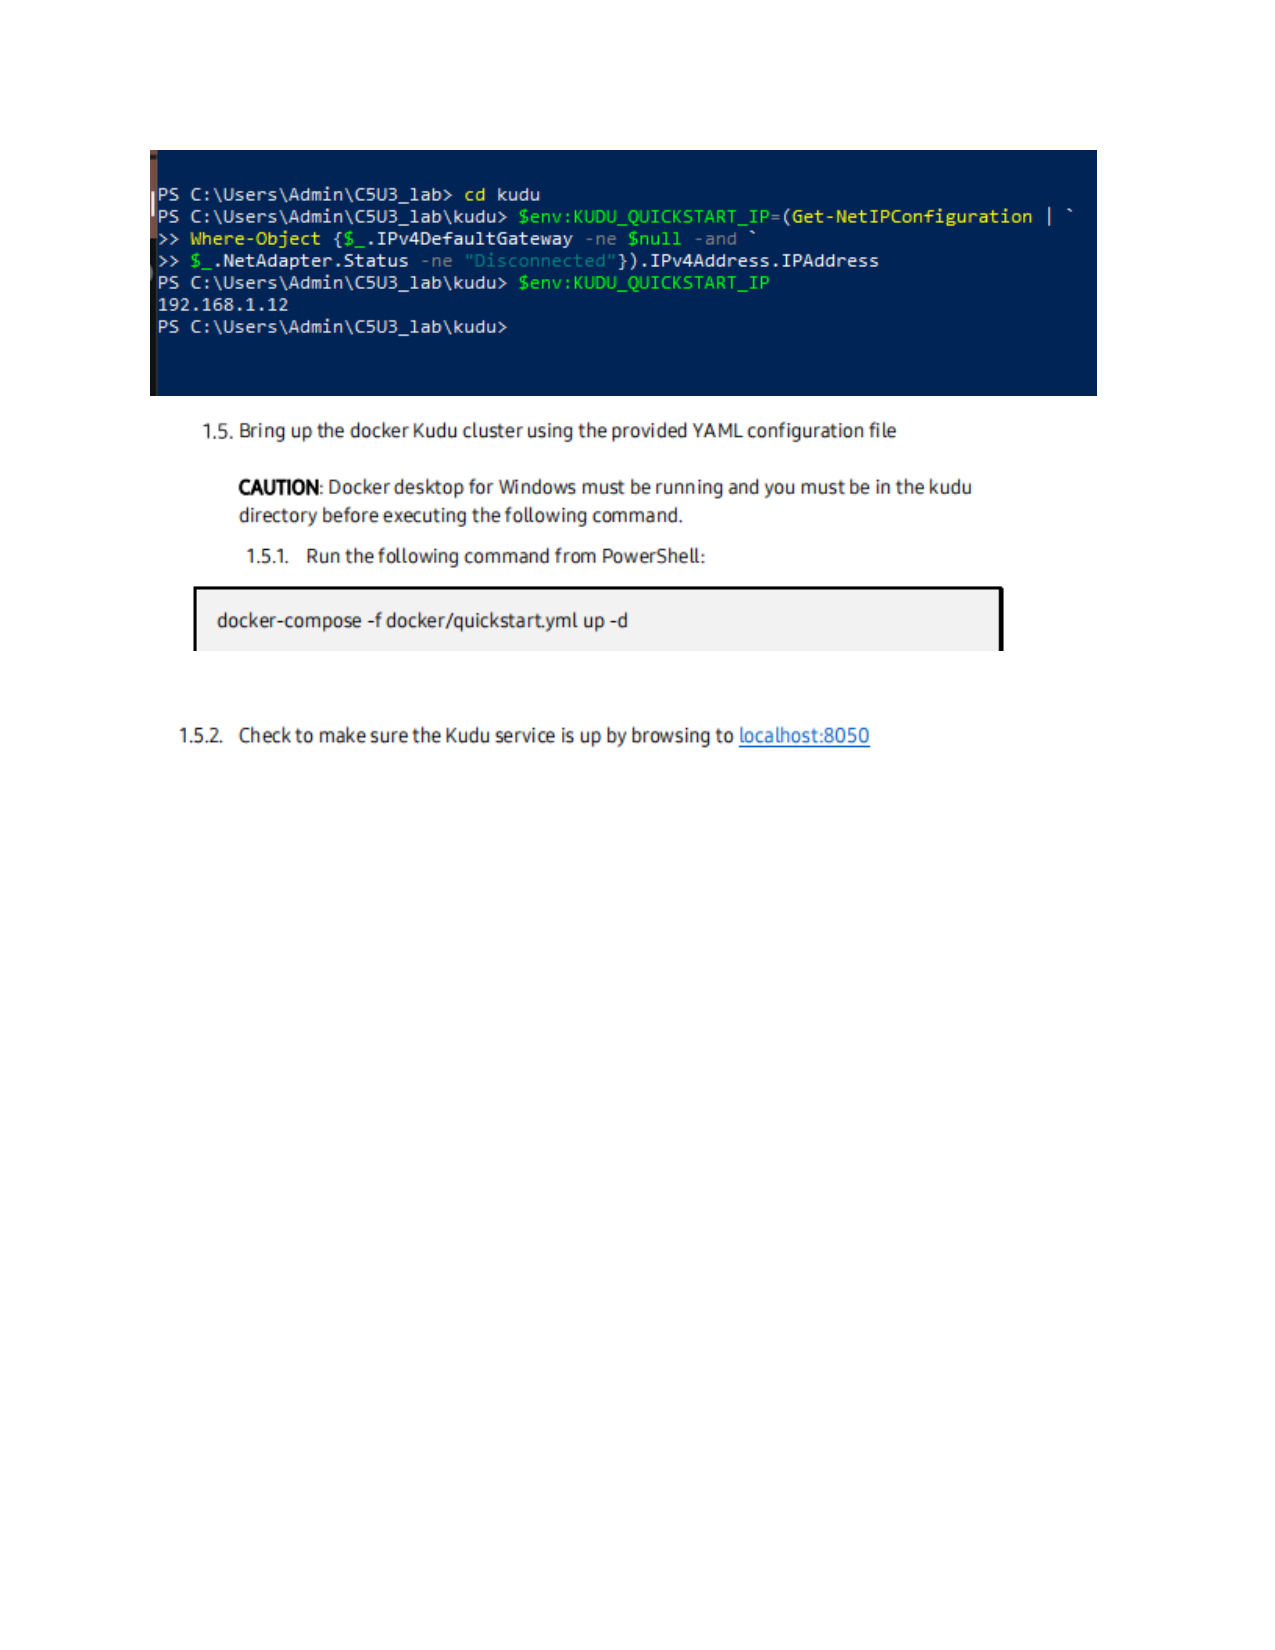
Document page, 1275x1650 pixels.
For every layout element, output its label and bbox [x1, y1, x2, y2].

picture [150, 414, 1057, 651]
picture [150, 716, 922, 759]
picture [150, 150, 1097, 396]
